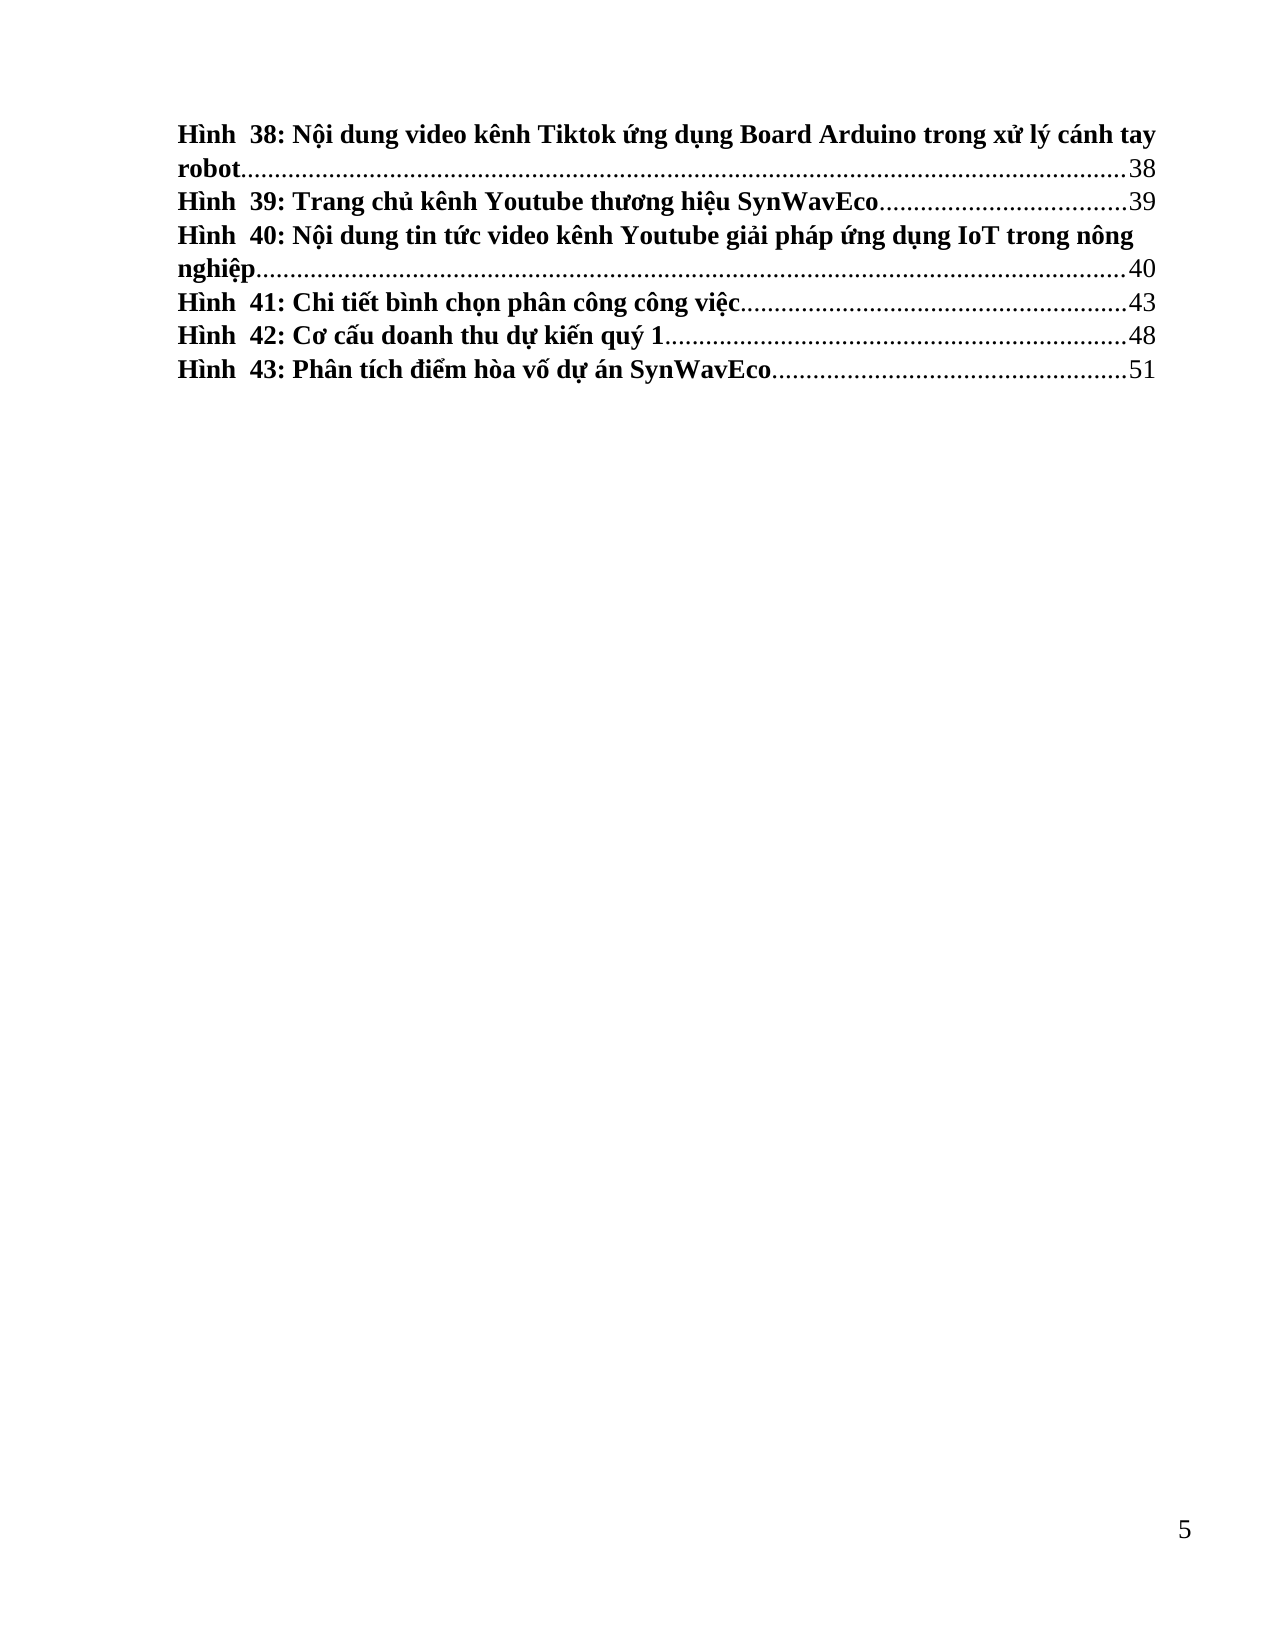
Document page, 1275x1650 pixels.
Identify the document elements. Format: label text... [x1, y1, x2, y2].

text Hình 43: Phân tích điểm hòa vố dự án SynWavEco 51 [177, 353, 1157, 384]
text Hình 38: Nội dung video kênh Tiktok ứng dụng Board Arduino trong xử lý cánh tay robot 38 [177, 118, 1157, 183]
text Hình 41: Chi tiết bình chọn phân công công việc 43 [177, 286, 1157, 317]
text Hình 42: Cơ cấu doanh thu dự kiến quý 1 48 [177, 319, 1157, 351]
text Hình 39: Trang chủ kênh Youtube thương hiệu SynWavEco 39 [177, 185, 1157, 216]
text Hình 40: Nội dung tin tức video kênh Youtube giải pháp ứng dụng IoT trong nông nghiệp 40 [177, 219, 1157, 283]
